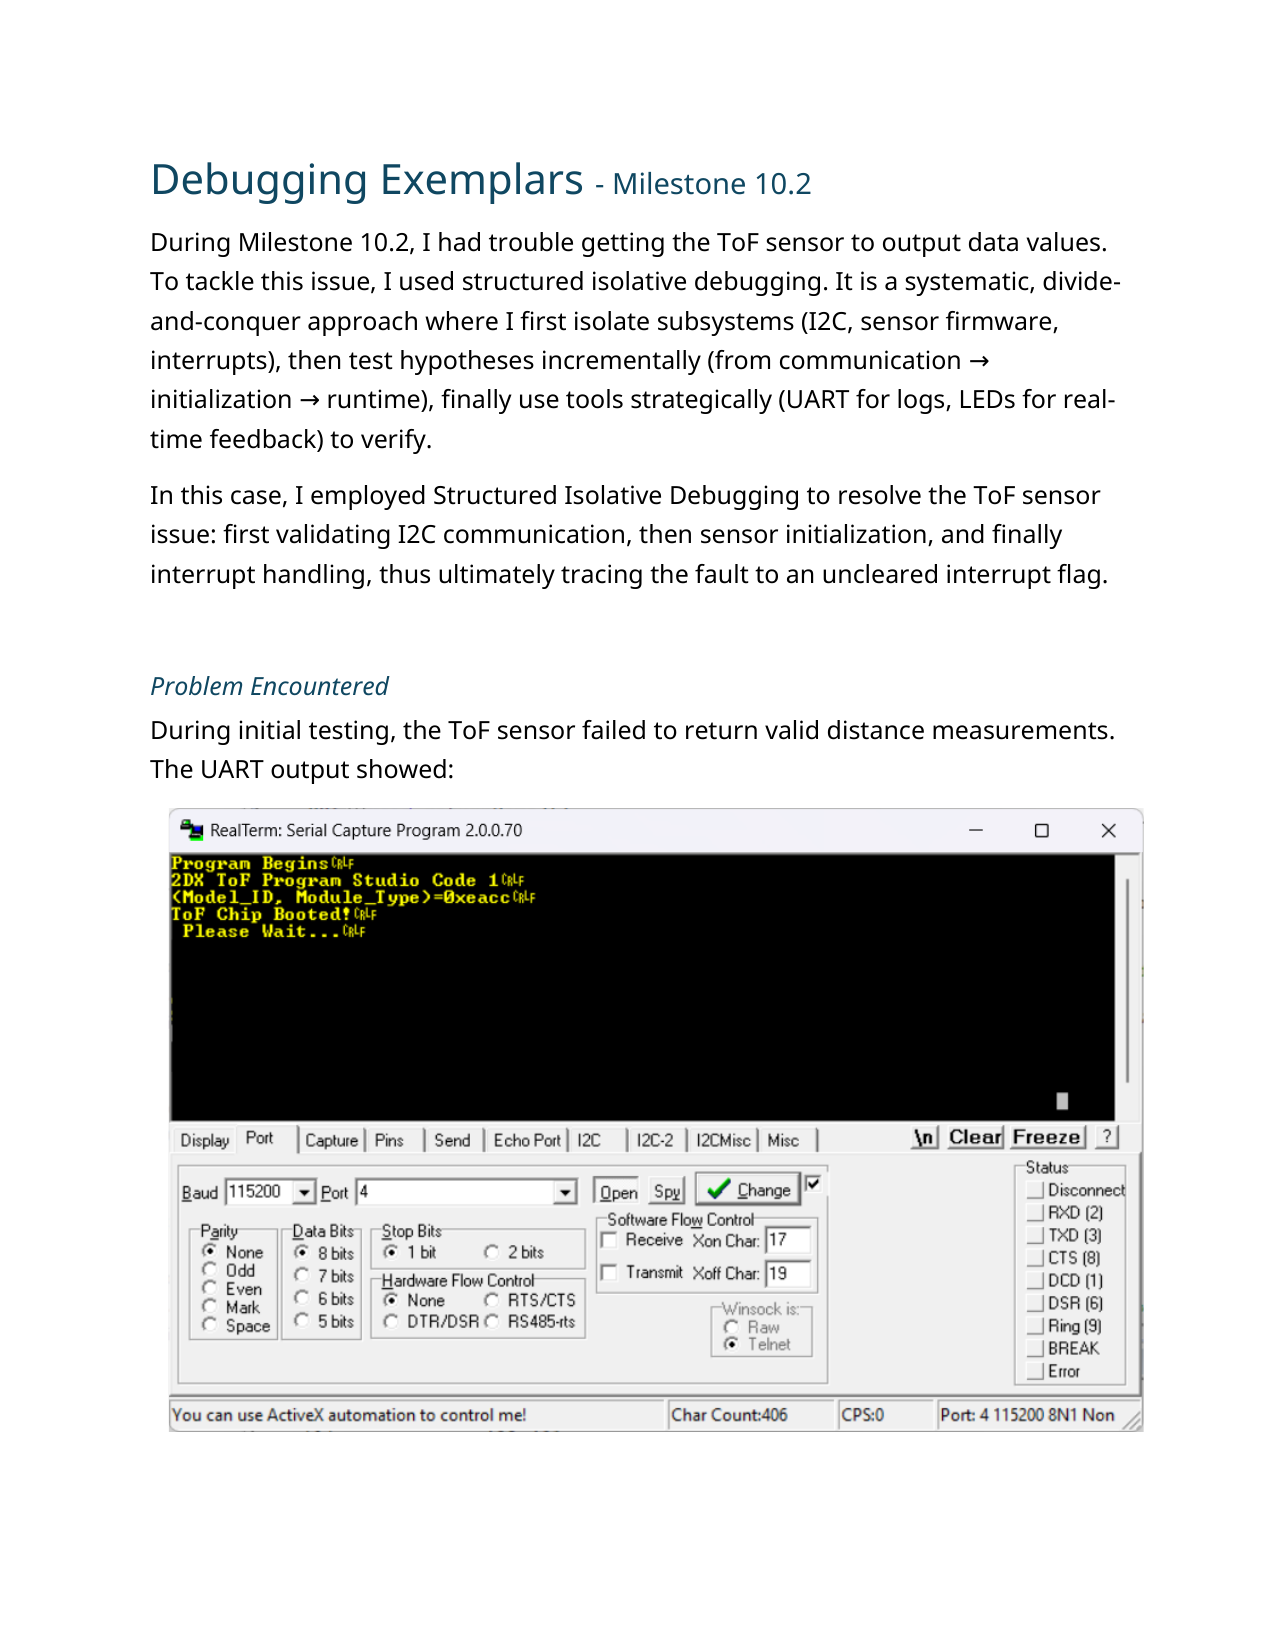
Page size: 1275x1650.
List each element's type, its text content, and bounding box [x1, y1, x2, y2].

text In this case, I employed Structured Isolative Debugging to resolve the ToF sensor issue: first validating I2C communication, then sensor initialization, and finally interrupt handling, thus ultimately tracing the fault to an uncleared interrupt flag. [150, 478, 1125, 591]
text During Milestone 10.2, I had trouble getting the ToF sensor to output data values. To tackle this issue, I used structured isolative debugging. It is a systematic, divide-and-conquer approach where I first isolate subsystems (I2C, sensor firmware, interrupts), then test hypotheses incrementally (from communication → initialization → runtime), finally use tools strategically (UART for logs, LEDs for real-time feedback) to verify. [150, 224, 1125, 456]
text During initial testing, the ToF sensor failed to return valid distance measurements. The UART output showed: [150, 713, 1125, 786]
subtitle Problem Encountered [150, 669, 1125, 703]
subtitle Debugging Exemplars - Milestone 10.2 [150, 150, 1125, 207]
